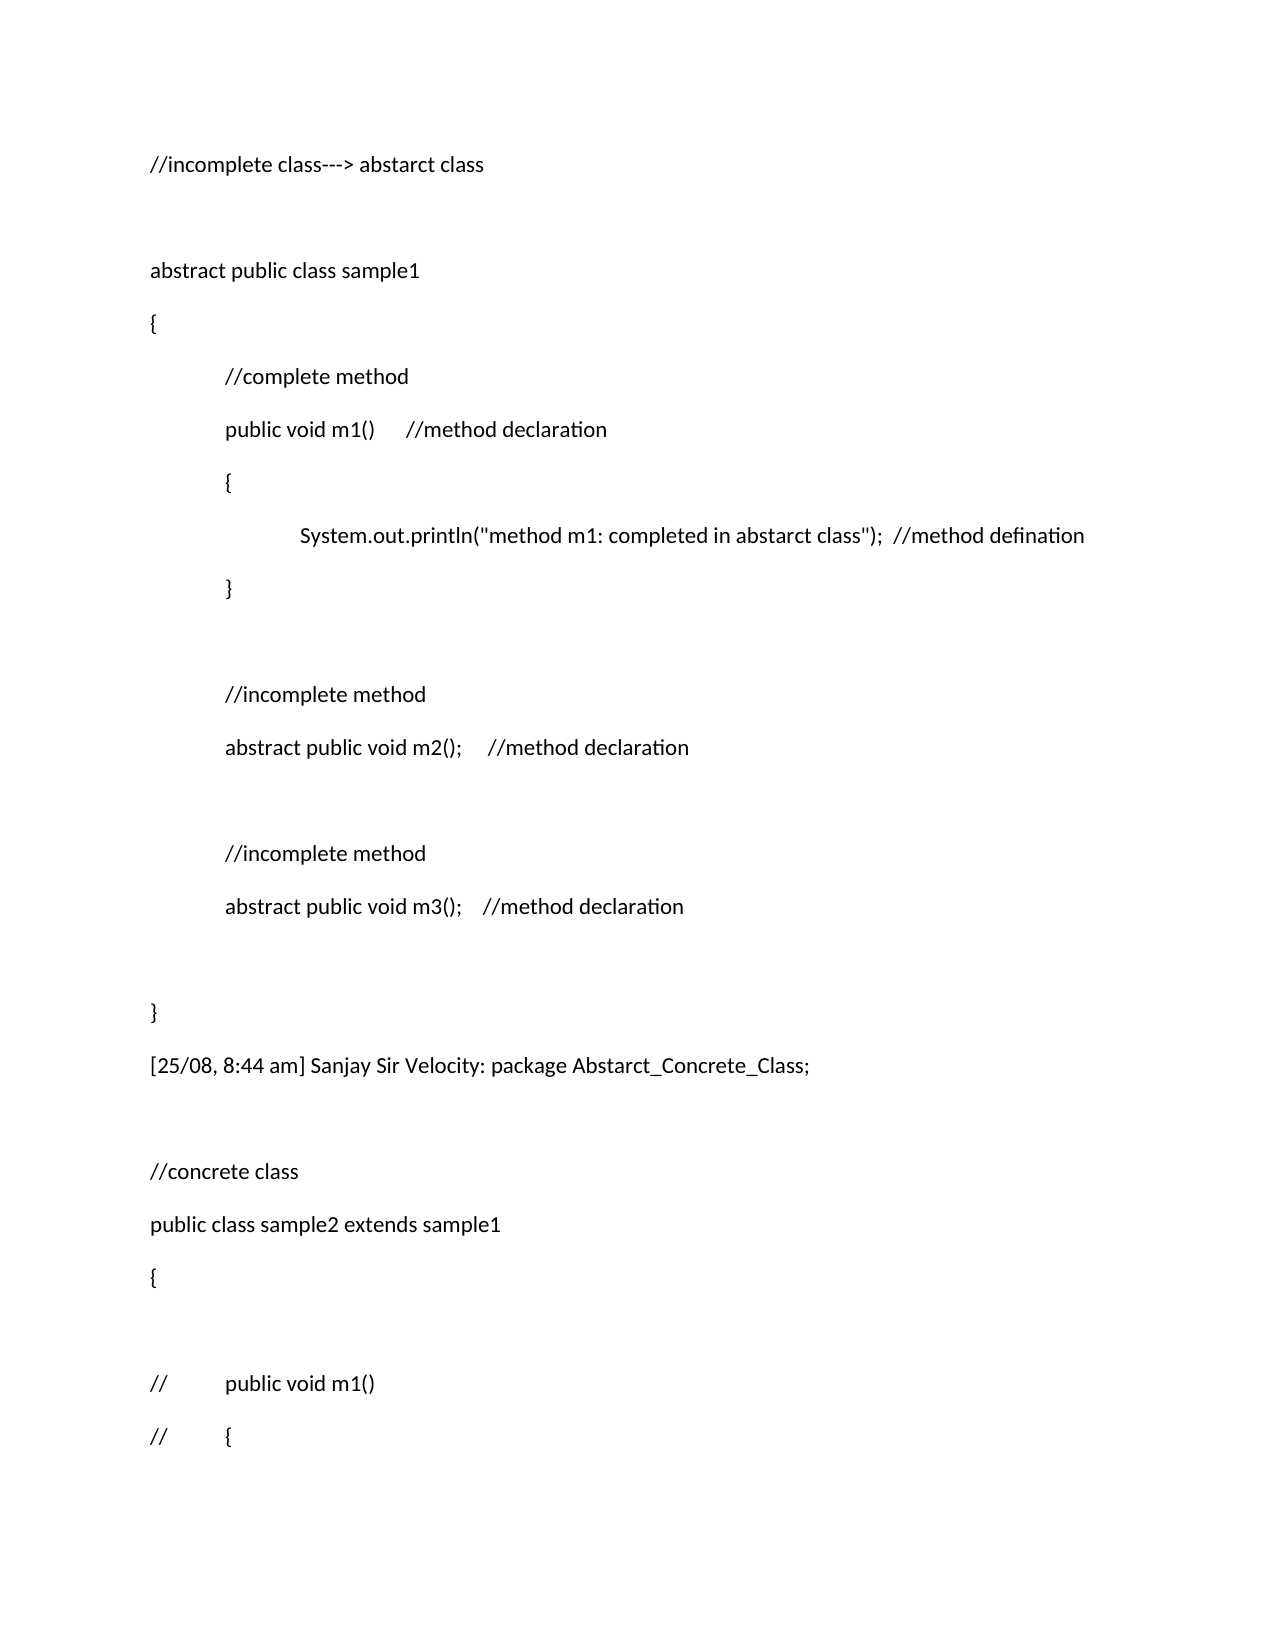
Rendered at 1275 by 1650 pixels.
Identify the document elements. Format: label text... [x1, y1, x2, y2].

text { [150, 468, 1125, 496]
text //incomplete method [150, 680, 1125, 708]
text } [150, 574, 1125, 602]
text abstract public void m3(); //method declaration [150, 892, 1125, 920]
text // { [150, 1422, 1125, 1451]
text //incomplete class---> abstarct class [150, 150, 1125, 178]
text abstract public class sample1 [150, 256, 1125, 284]
text [25/08, 8:44 am] Sanjay Sir Velocity: package Abstarct_Concrete_Class; [150, 1051, 1125, 1079]
text public void m1() //method declaration [150, 415, 1125, 443]
text abstract public void m2(); //method declaration [150, 733, 1125, 761]
text public class sample2 extends sample1 [150, 1210, 1125, 1238]
text } [150, 998, 1125, 1026]
text //concrete class [150, 1157, 1125, 1185]
text // public void m1() [150, 1369, 1125, 1397]
text //incomplete method [150, 839, 1125, 867]
text //complete method [150, 362, 1125, 390]
text { [150, 1263, 1125, 1291]
text System.out.println("method m1: completed in abstarct class"); //method defination [150, 521, 1125, 549]
text { [150, 309, 1125, 337]
